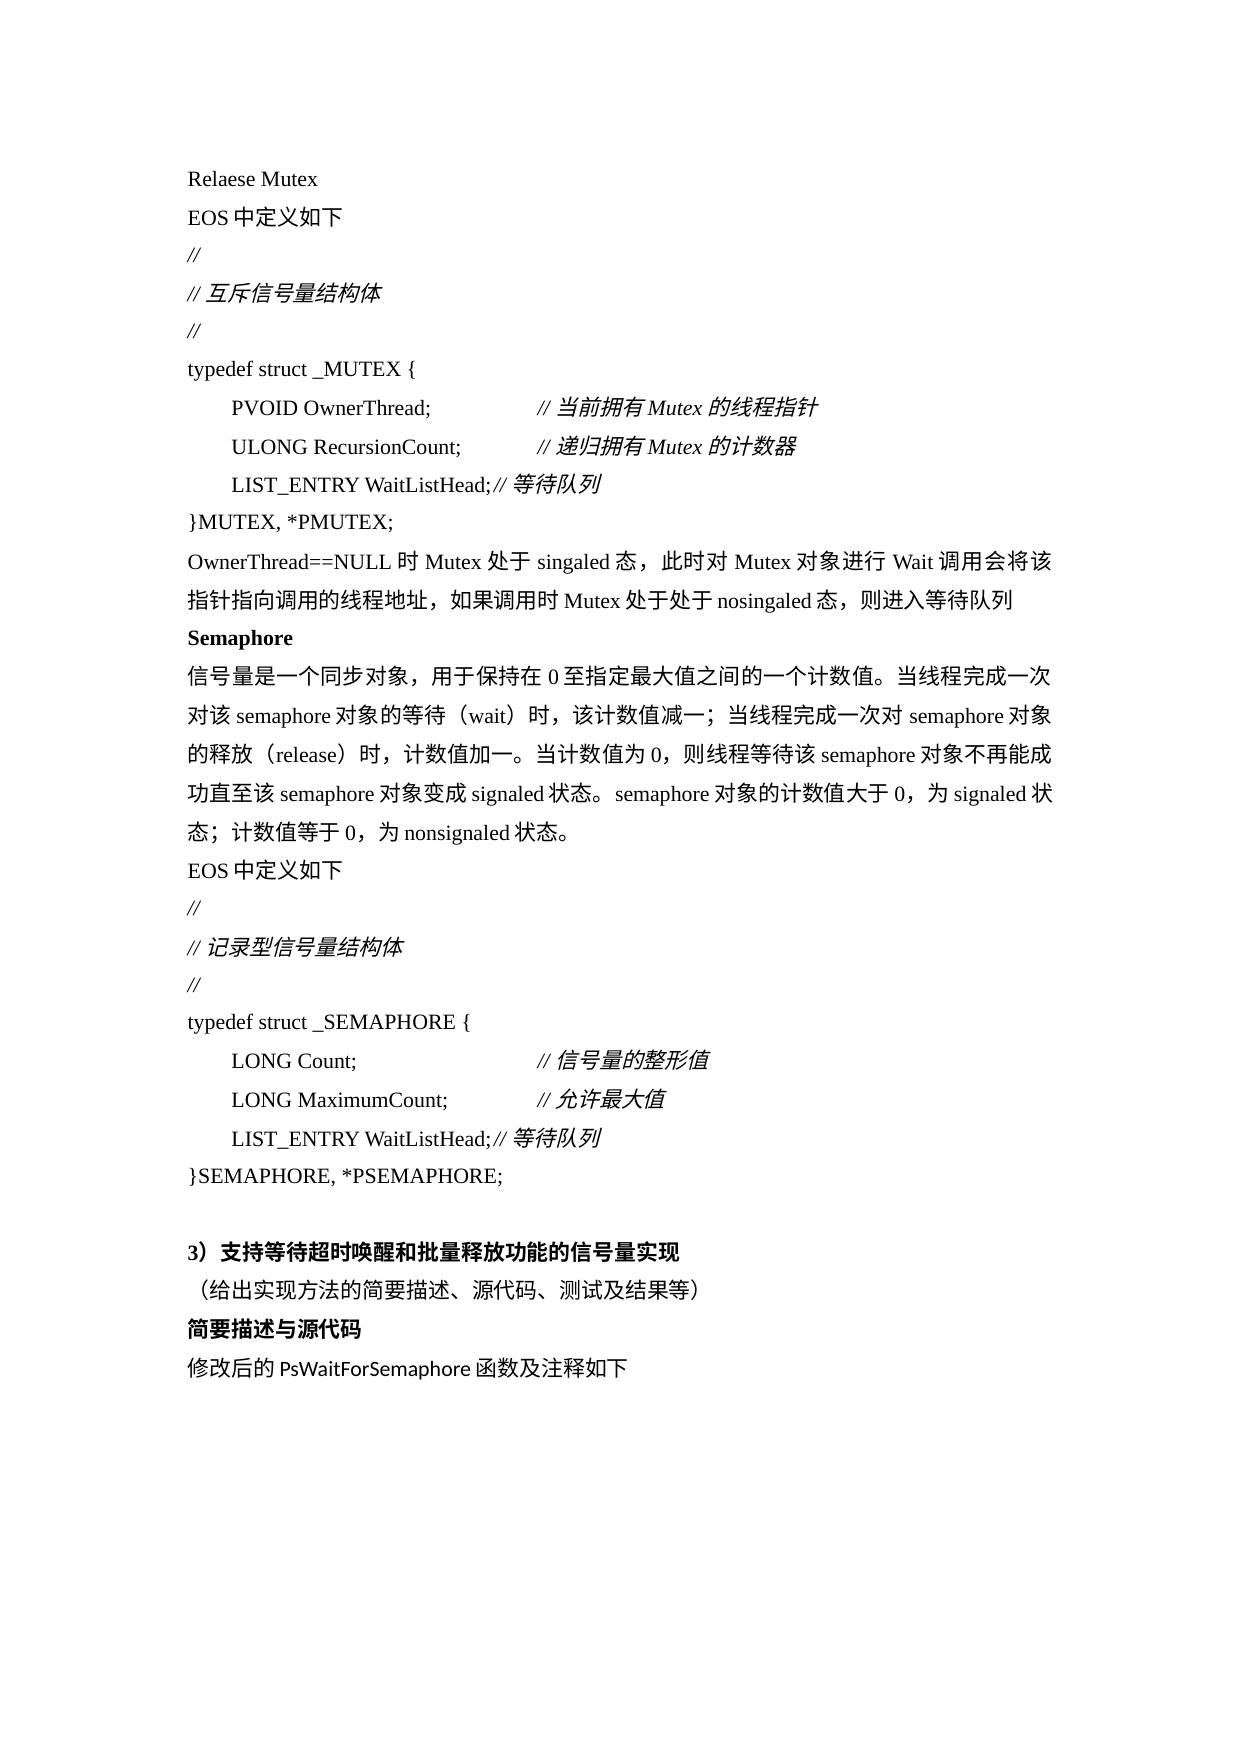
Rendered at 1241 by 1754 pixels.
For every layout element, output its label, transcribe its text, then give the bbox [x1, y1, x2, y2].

text （给出实现方法的简要描述、源代码、测试及结果等） [187, 1273, 1053, 1306]
text 3）支持等待超时唤醒和批量释放功能的信号量实现 [187, 1234, 1053, 1267]
text }SEMAPHORE, *PSEMAPHORE; [187, 1159, 1053, 1192]
text Relaese Mutex [187, 162, 1053, 194]
text // [187, 892, 1053, 924]
text typedef struct _SEMAPHORE { [187, 1006, 1053, 1038]
text LONG Count; // 信号量的整形值 [187, 1043, 1053, 1076]
text PVOID OwnerThread; // 当前拥有 Mutex 的线程指针 [187, 389, 1053, 422]
text Semaphore [187, 621, 1053, 653]
text 修改后的PsWaitForSemaphore函数及注释如下 [187, 1351, 1053, 1383]
text 信号量是一个同步对象，用于保持在0至指定最大值之间的一个计数值。当线程完成一次对该semaphore对象的等待（wait）时，该计数值减一；当线程完成一次对semaphore对象的释放（release）时，计数值加一。当计数值为0，则线程等待该semaphore对象不再能成功直至该semaphore对象变成signaled状态。semaphore对象的计数值大于0，为signaled状态；计数值等于0，为nonsignaled状态。 [187, 658, 1053, 847]
text OwnerThread==NULL时Mutex处于singaled态，此时对Mutex对象进行Wait调用会将该指针指向调用的线程地址，如果调用时Mutex处于处于nosingaled态，则进入等待队列 [187, 543, 1053, 615]
text LIST_ENTRY WaitListHead; // 等待队列 [187, 1121, 1053, 1153]
text EOS中定义如下 [187, 199, 1053, 232]
text // 记录型信号量结构体 [187, 929, 1053, 962]
text EOS中定义如下 [187, 853, 1053, 886]
text 简要描述与源代码 [187, 1312, 1053, 1344]
text LIST_ENTRY WaitListHead; // 等待队列 [187, 467, 1053, 499]
text }MUTEX, *PMUTEX; [187, 506, 1053, 538]
text LONG MaximumCount; // 允许最大值 [187, 1082, 1053, 1114]
text // [187, 238, 1053, 271]
text ULONG RecursionCount; // 递归拥有 Mutex 的计数器 [187, 428, 1053, 461]
text // [187, 314, 1053, 347]
text typedef struct _MUTEX { [187, 352, 1053, 384]
text // [187, 968, 1053, 1001]
text // 互斥信号量结构体 [187, 276, 1053, 308]
